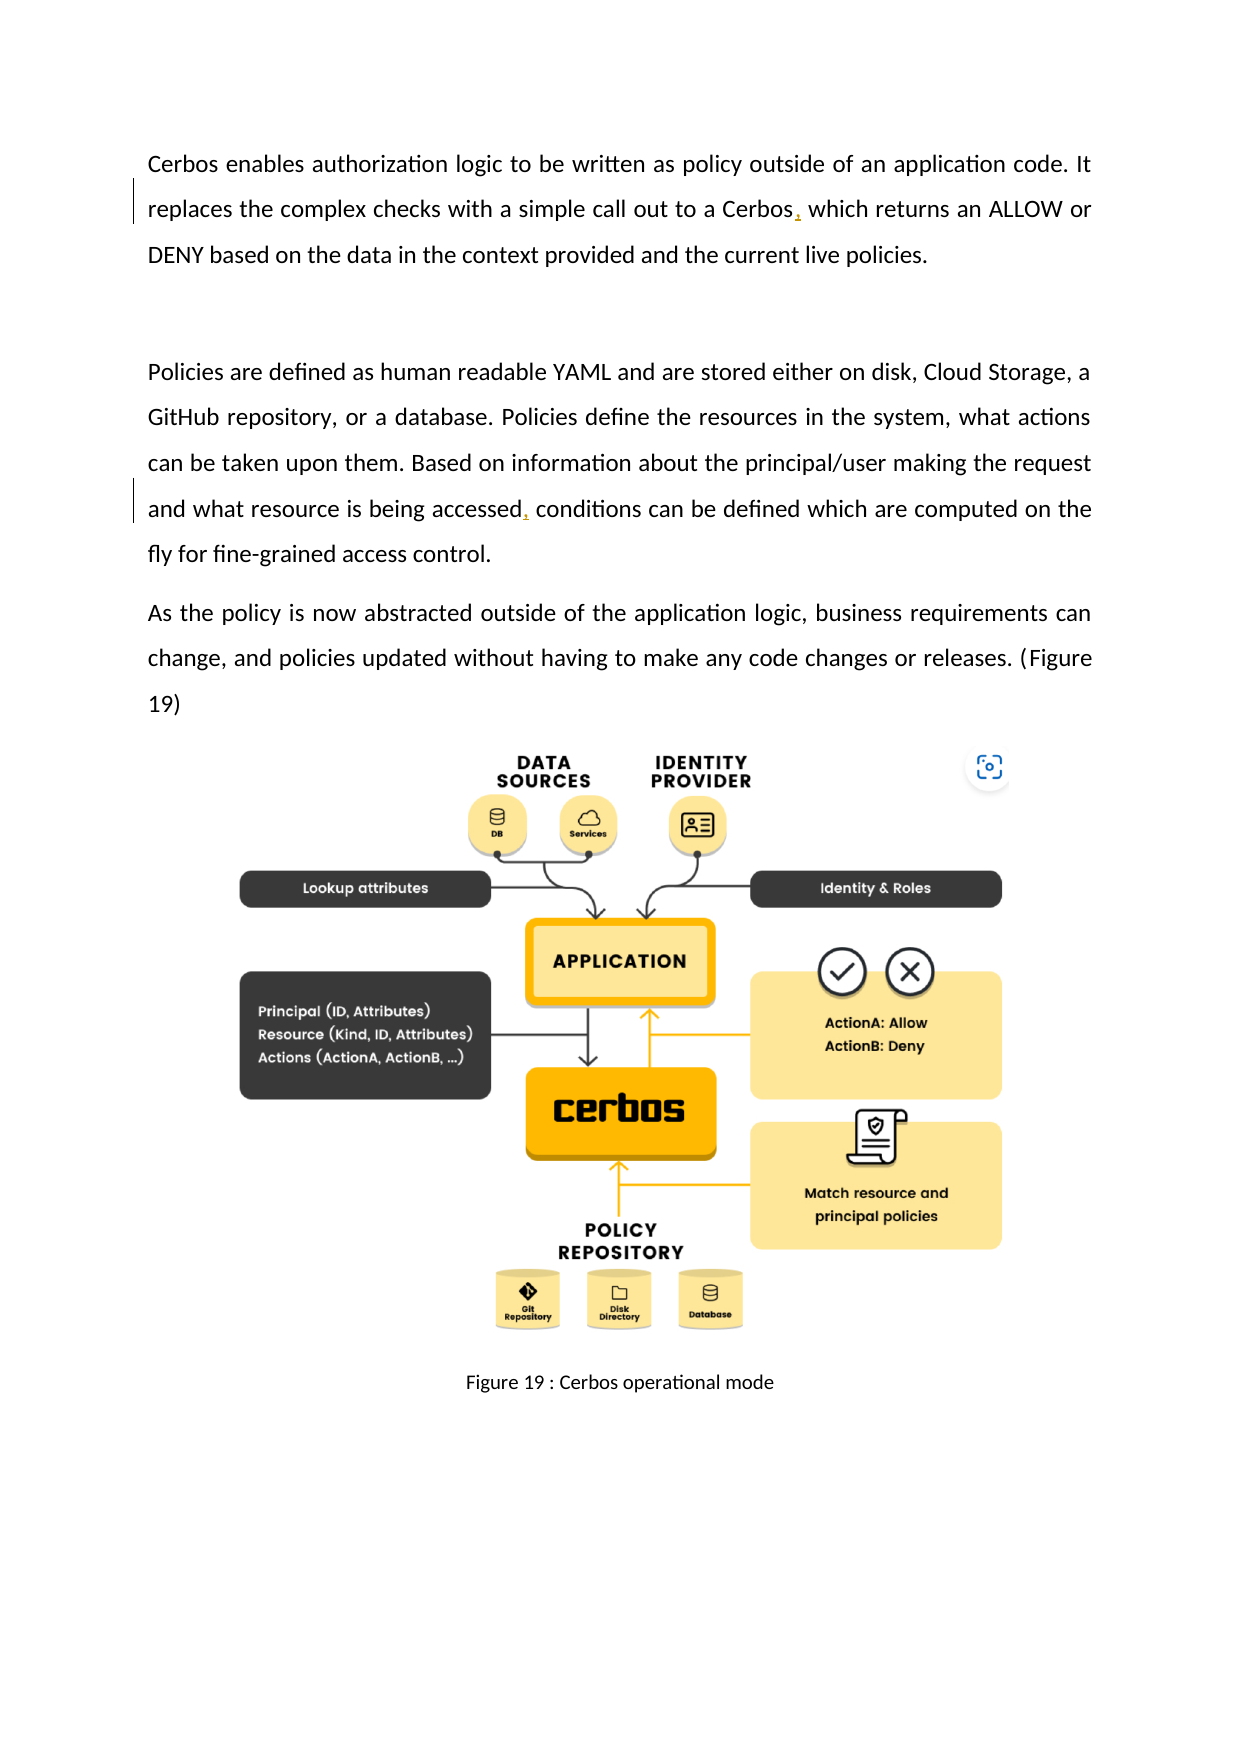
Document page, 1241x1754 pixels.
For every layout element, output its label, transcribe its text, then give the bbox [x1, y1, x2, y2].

text Cerbos enables authorization logic to be written as policy outside of an application code. It replaces the complex checks with a simple call out to a Cerbos which returns an ALLOW or DENY based on the data in the context provided and the current live policies. [148, 148, 1092, 270]
text As the policy is now abstracted outside of the application logic, business requirements can change, and policies updated without having to make any code changes or releases. (Figure 19) [148, 597, 1092, 719]
text Policies are defined as human readable YAML and are stored either on disk, Cloud Storage, a GitHub repository, or a database. Policies define the resources in the system, what actions can be taken upon them. Based on information about the principal/user making the request and what resource is being accessed conditions can be defined which are computed on the fly for fine-grained access control. [148, 356, 1092, 569]
picture [231, 746, 1009, 1342]
text Figure 19 : Cerbos operational mode [148, 1369, 1092, 1394]
